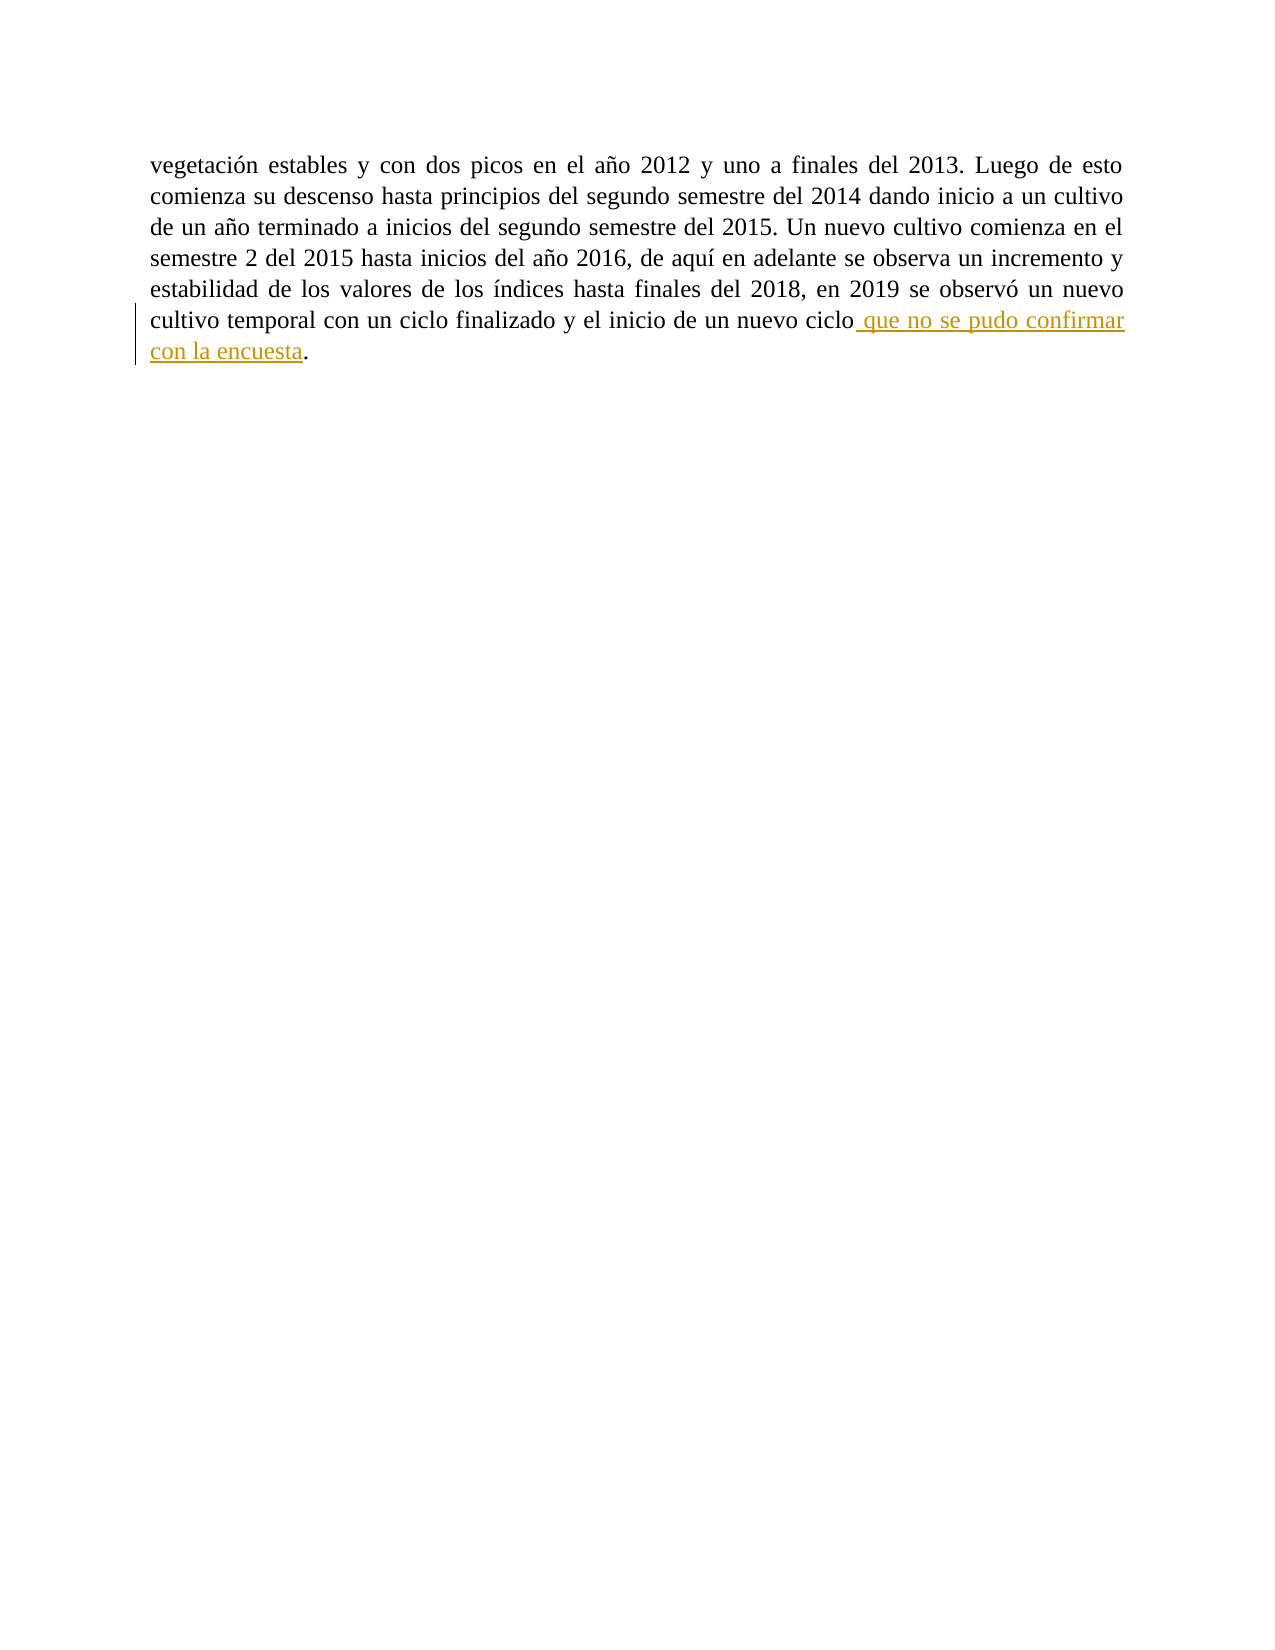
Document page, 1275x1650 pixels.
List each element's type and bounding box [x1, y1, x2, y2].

text [150, 150, 1125, 365]
